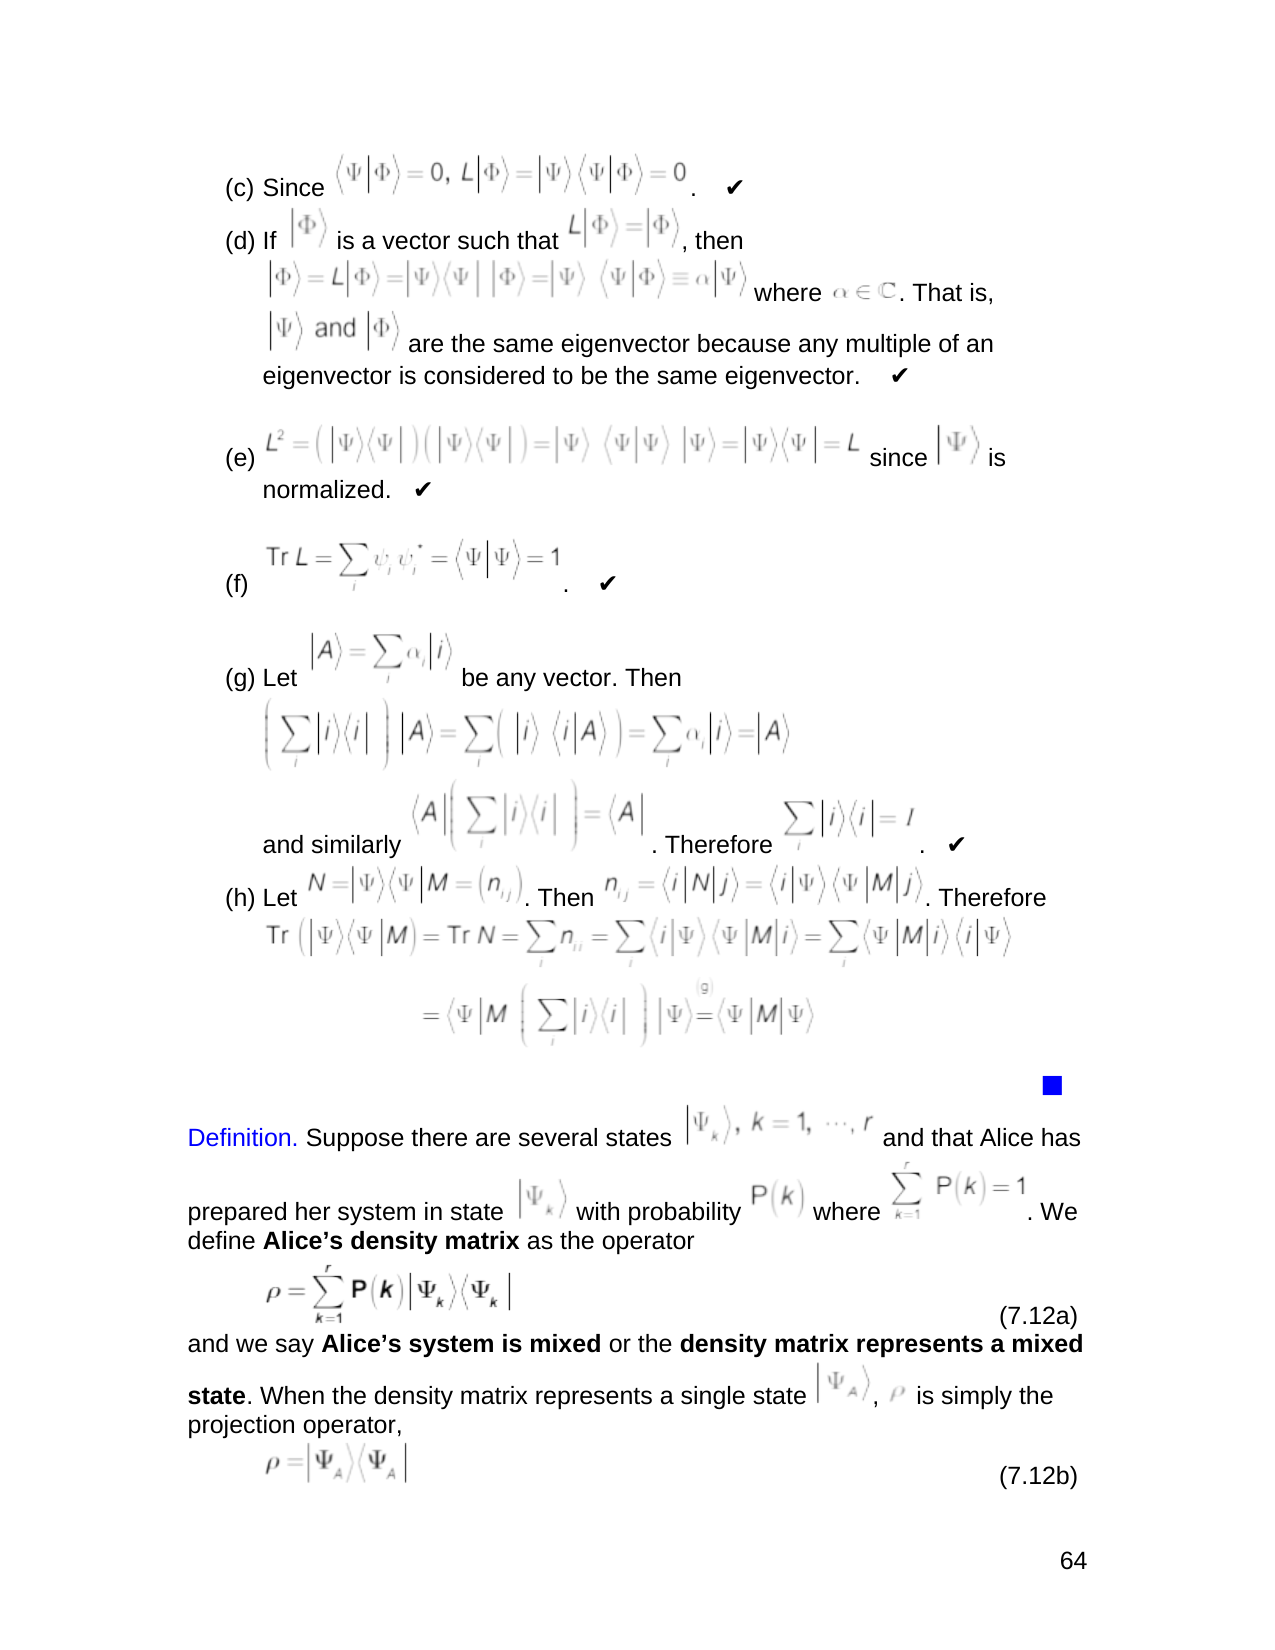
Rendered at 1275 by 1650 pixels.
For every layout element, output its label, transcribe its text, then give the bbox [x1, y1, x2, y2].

list . ✔ [225, 535, 1087, 600]
list Let be any vector. Then [225, 629, 1087, 692]
list If is a vector such that , then where . That is, are the same eigenvector because any multiple of an eigenvector is considered to be the same eigenvector. ✔ [225, 203, 1087, 392]
text (7.12a) [187, 1255, 1087, 1329]
text and we say Alice’s system is mixed or the density matrix represents a mixed state. When the density matrix represents a single state , is simply the projection operator, [187, 1329, 1087, 1438]
text and similarly . Therefore . ✔ [262, 772, 1087, 860]
list Let . Then . Therefore ■ [225, 860, 1087, 1100]
text Definition. Suppose there are several states and that Alice has prepared her system in state with probability where . We define Alice’s density matrix as the operator [187, 1100, 1087, 1255]
list Since . ✔ [225, 150, 1087, 203]
text (7.12b) [187, 1438, 1087, 1490]
list since is normalized. ✔ [225, 421, 1087, 506]
